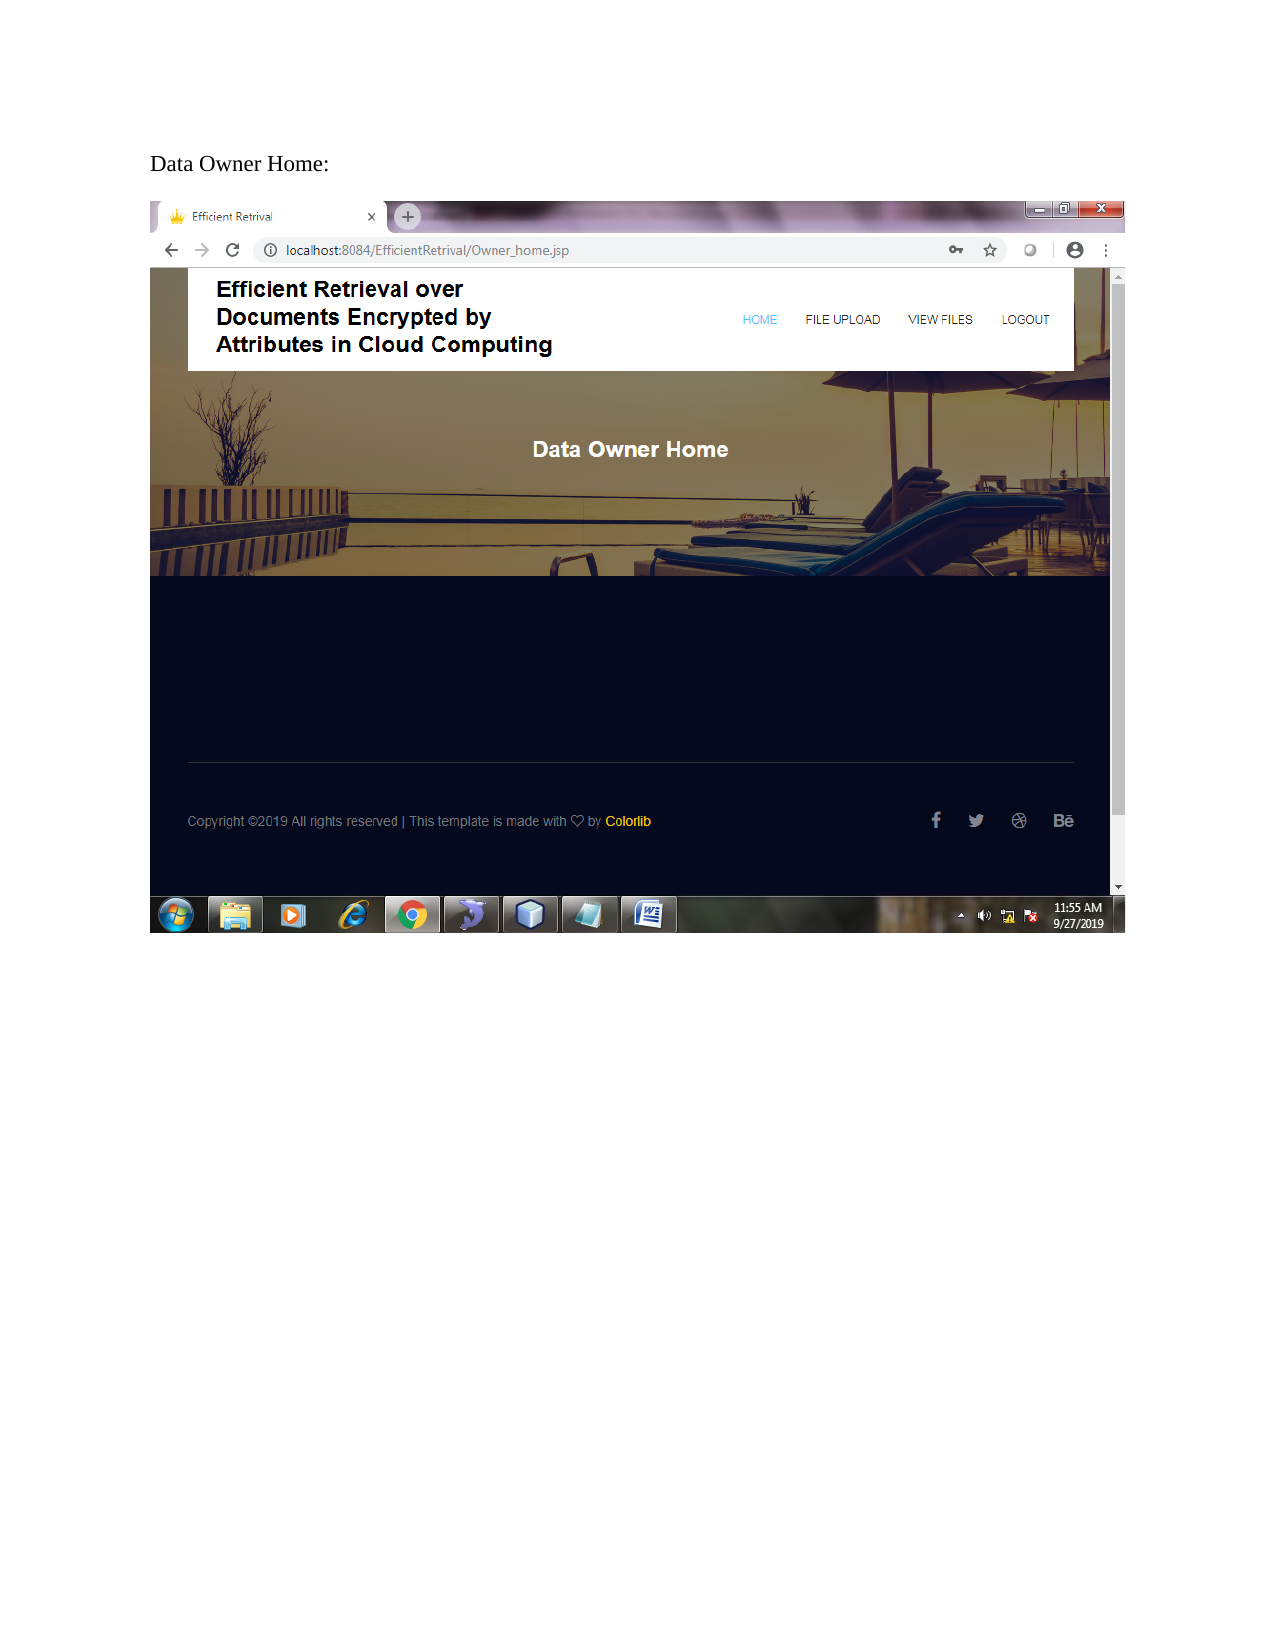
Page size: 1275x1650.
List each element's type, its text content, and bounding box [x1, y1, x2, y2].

text Data Owner Home: [150, 150, 1125, 176]
picture [150, 201, 1125, 933]
